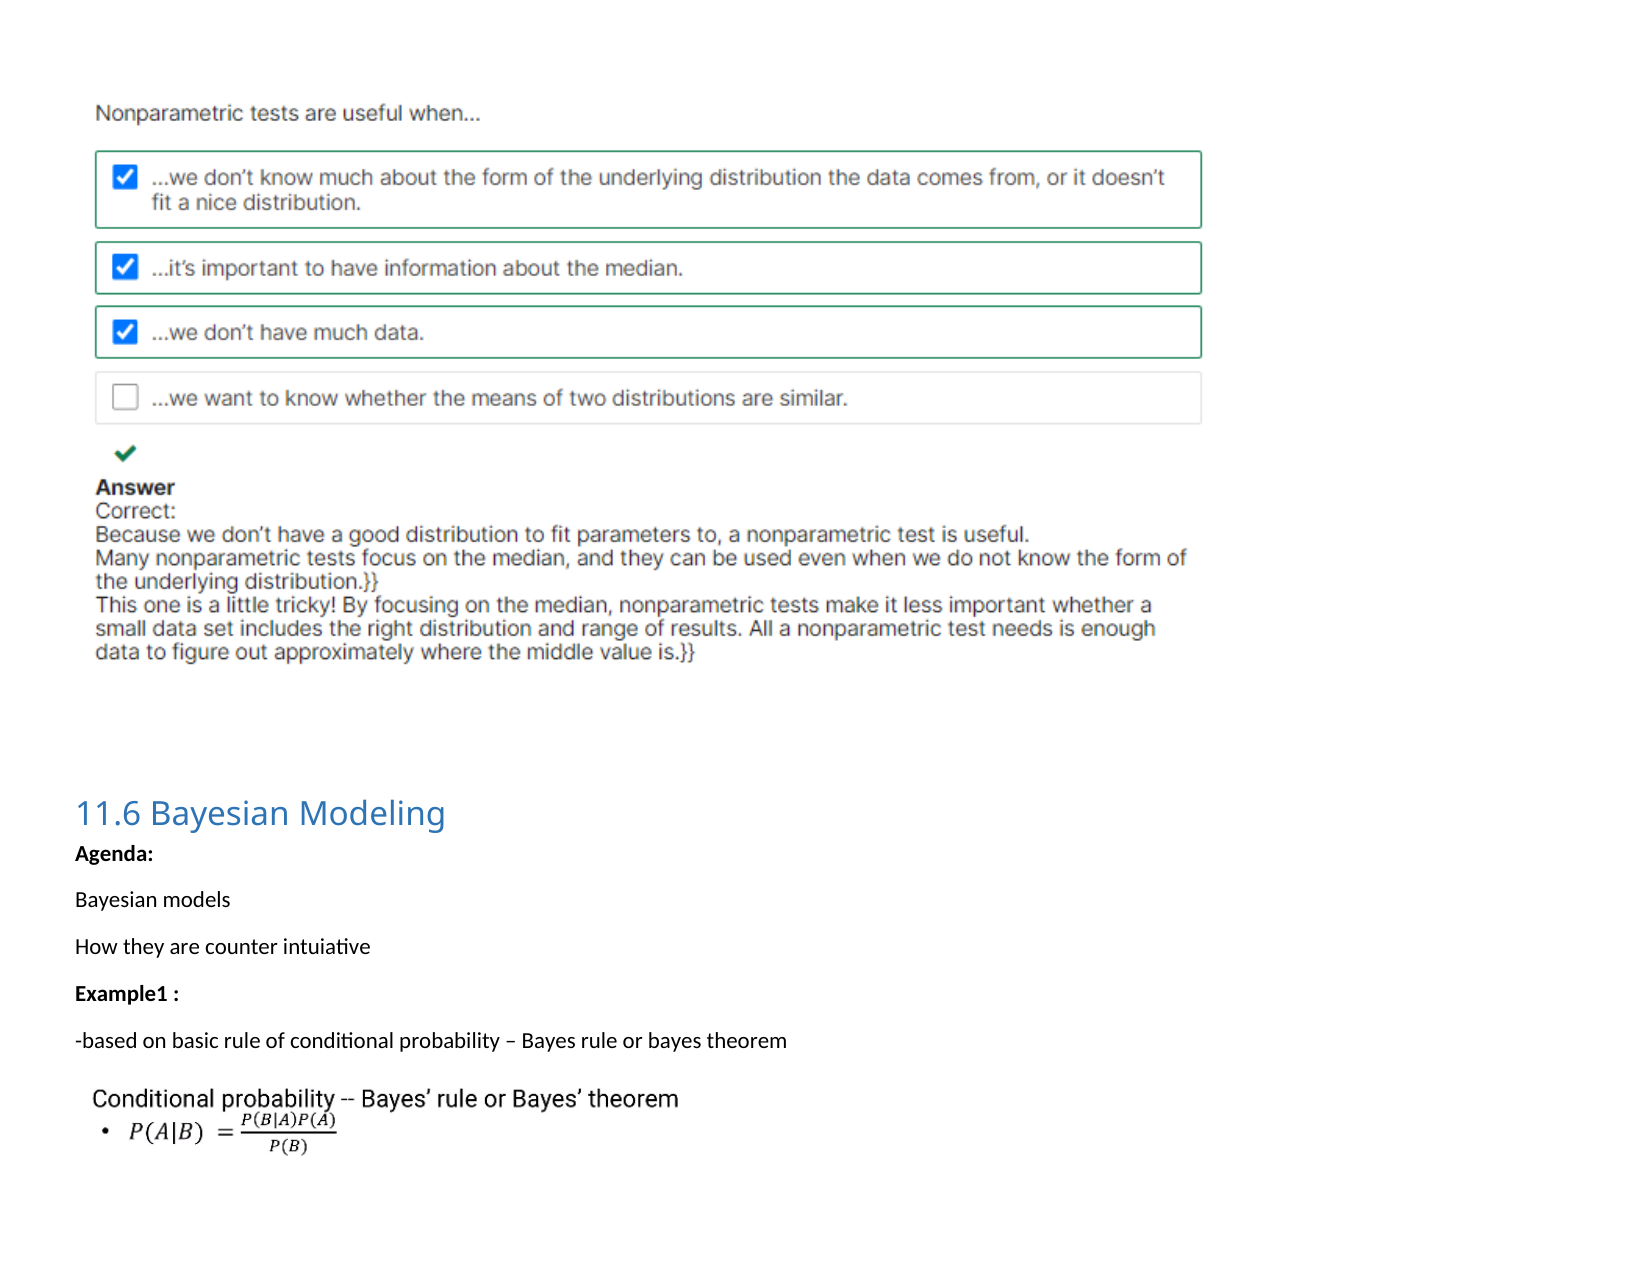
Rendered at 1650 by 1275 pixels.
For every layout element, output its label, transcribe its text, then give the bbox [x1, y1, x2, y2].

text Example1 : [75, 979, 1575, 1007]
picture [75, 75, 1257, 669]
text -based on basic rule of conditional probability – Bayes rule or bayes theorem [75, 1026, 1575, 1054]
text Bayesian models [75, 886, 1575, 914]
picture [75, 1073, 728, 1167]
text Agenda: [75, 839, 1575, 867]
subtitle 11.6 Bayesian Modeling [75, 790, 1575, 835]
text How they are counter intuiative [75, 932, 1575, 961]
